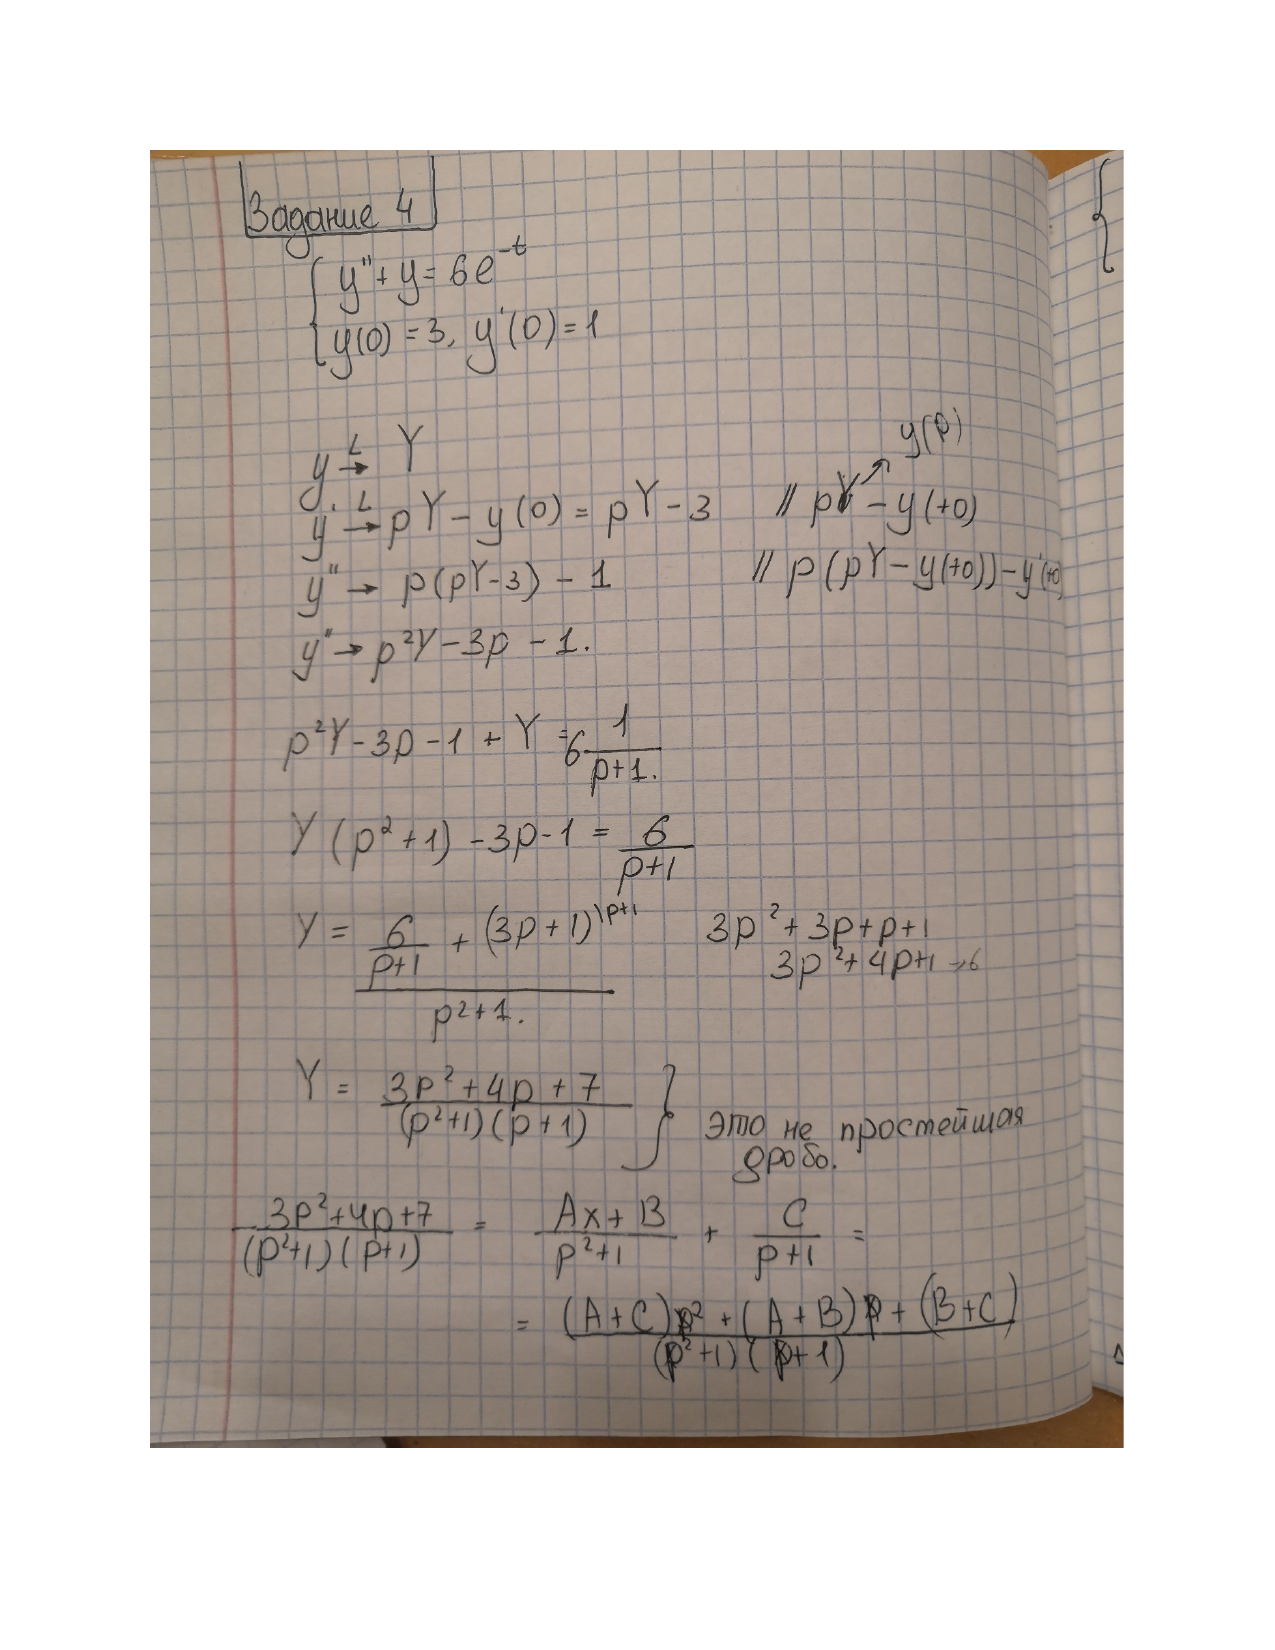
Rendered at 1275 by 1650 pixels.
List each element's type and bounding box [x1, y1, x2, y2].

picture [150, 150, 1124, 1448]
